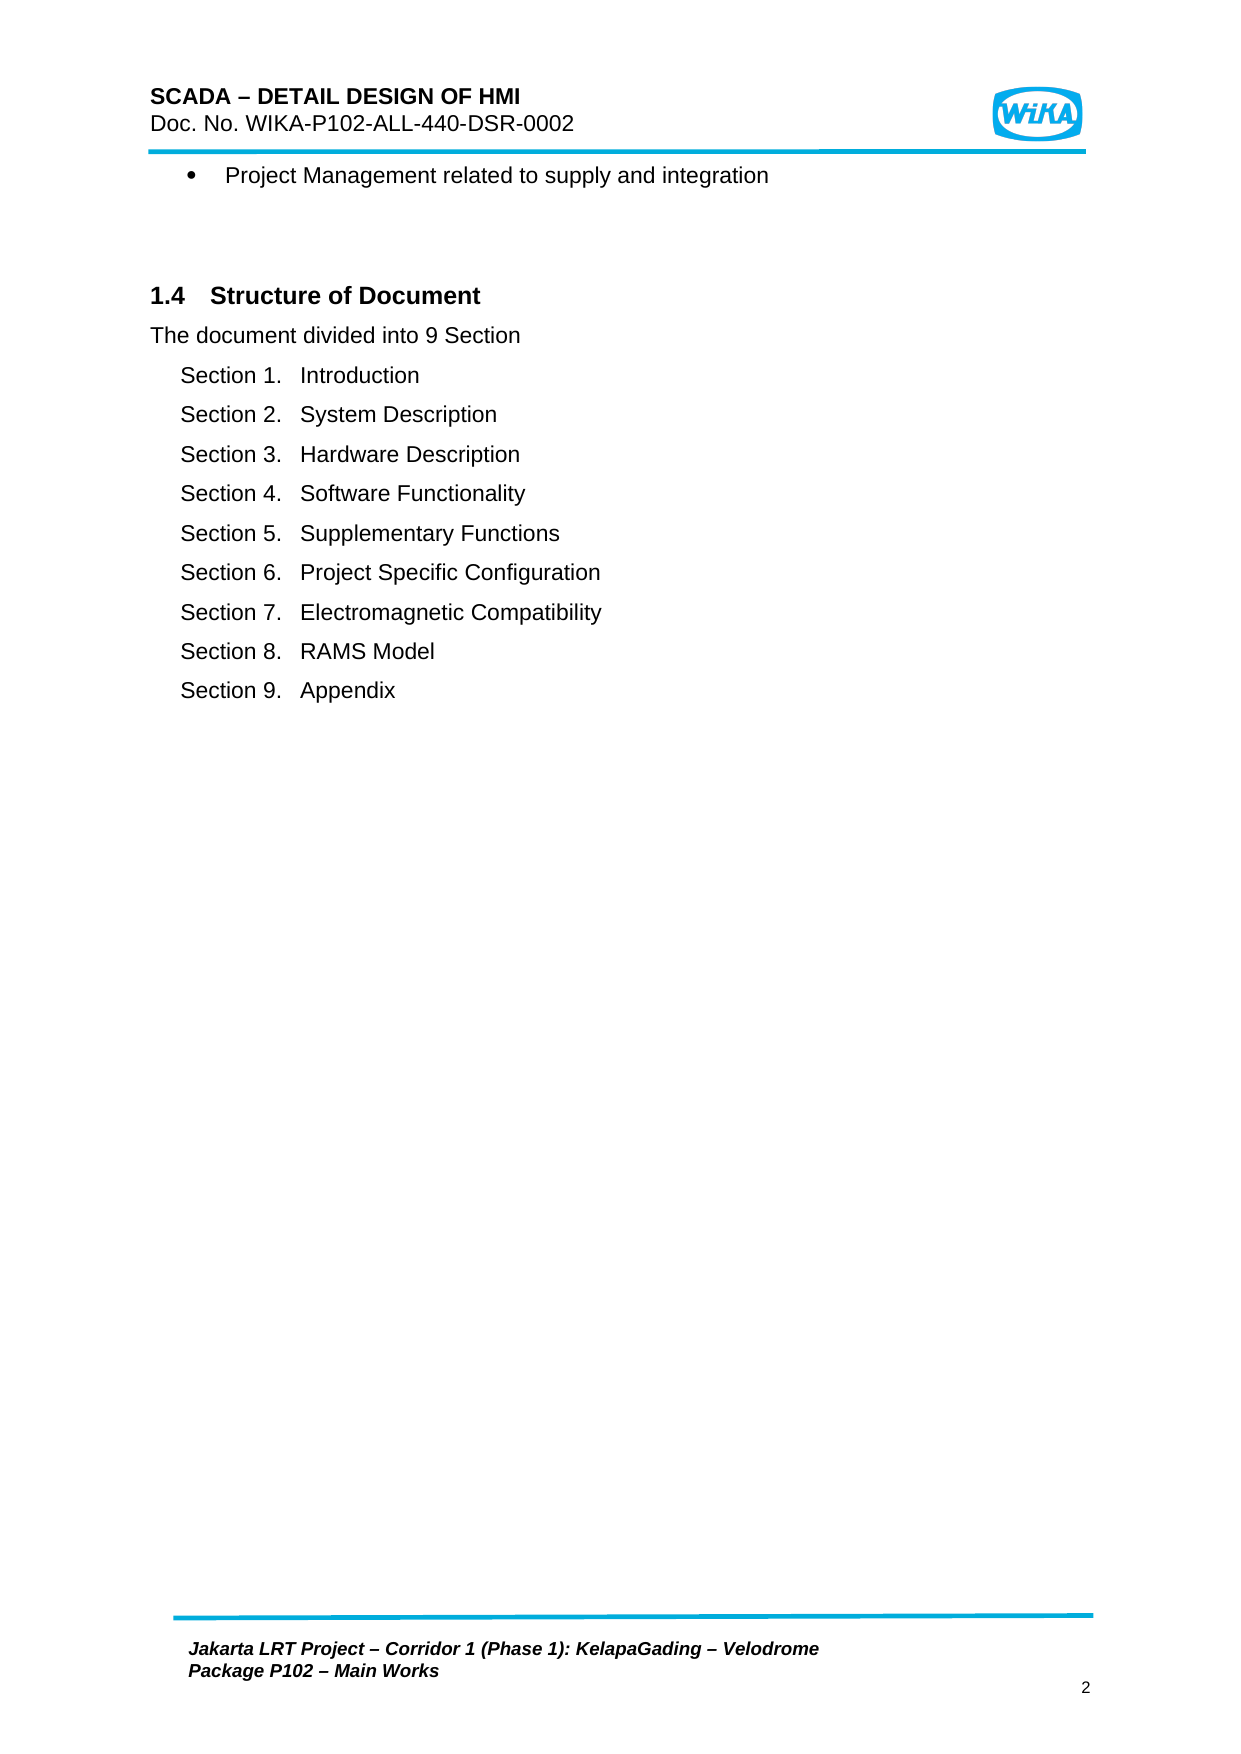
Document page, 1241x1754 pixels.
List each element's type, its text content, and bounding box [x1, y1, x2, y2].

text Structure of Document [150, 281, 1090, 309]
text Section 1. Introduction [180, 362, 1090, 388]
text Section 2. System Description [180, 401, 1090, 427]
text Section 8. RAMS Model [180, 638, 1090, 664]
text Section 7. Electromagnetic Compatibility [180, 598, 1090, 625]
text Section 9. Appendix [180, 677, 1090, 704]
text Section 3. Hardware Description [180, 441, 1090, 467]
text The document divided into 9 Section [150, 322, 1090, 348]
list Project Management related to supply and integration [187, 162, 1090, 189]
text Section 5. Supplementary Functions [180, 519, 1090, 546]
text Section 6. Project Specific Configuration [180, 559, 1090, 585]
text Section 4. Software Functionality [180, 480, 1090, 506]
picture [989, 83, 1086, 146]
